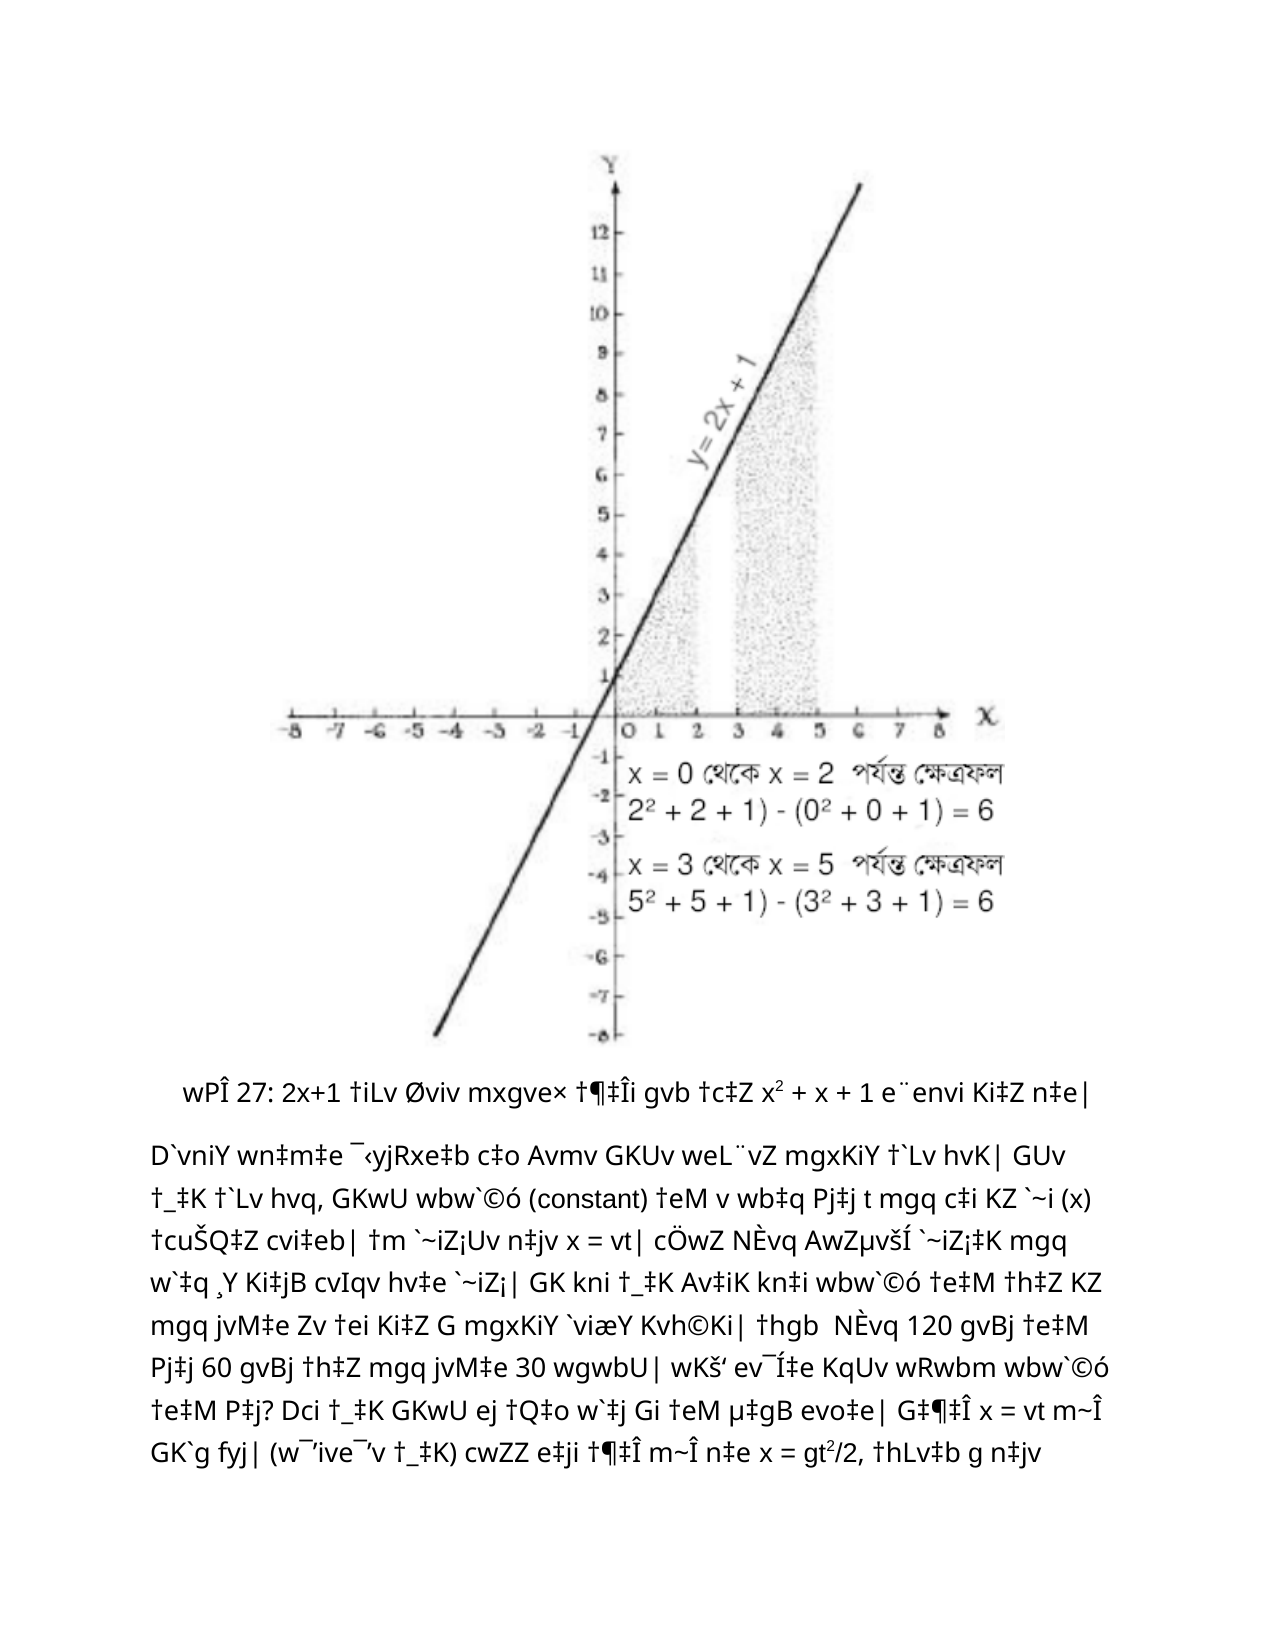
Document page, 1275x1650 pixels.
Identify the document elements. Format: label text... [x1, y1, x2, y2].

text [150, 1137, 1125, 1470]
text wPÎ 27: 2x+1 †iLv Øviv mxgve× †¶‡Îi gvb †c‡Z x2 + x + 1 e¨envi Ki‡Z n‡e| [150, 1073, 1125, 1110]
picture [270, 149, 1005, 1049]
